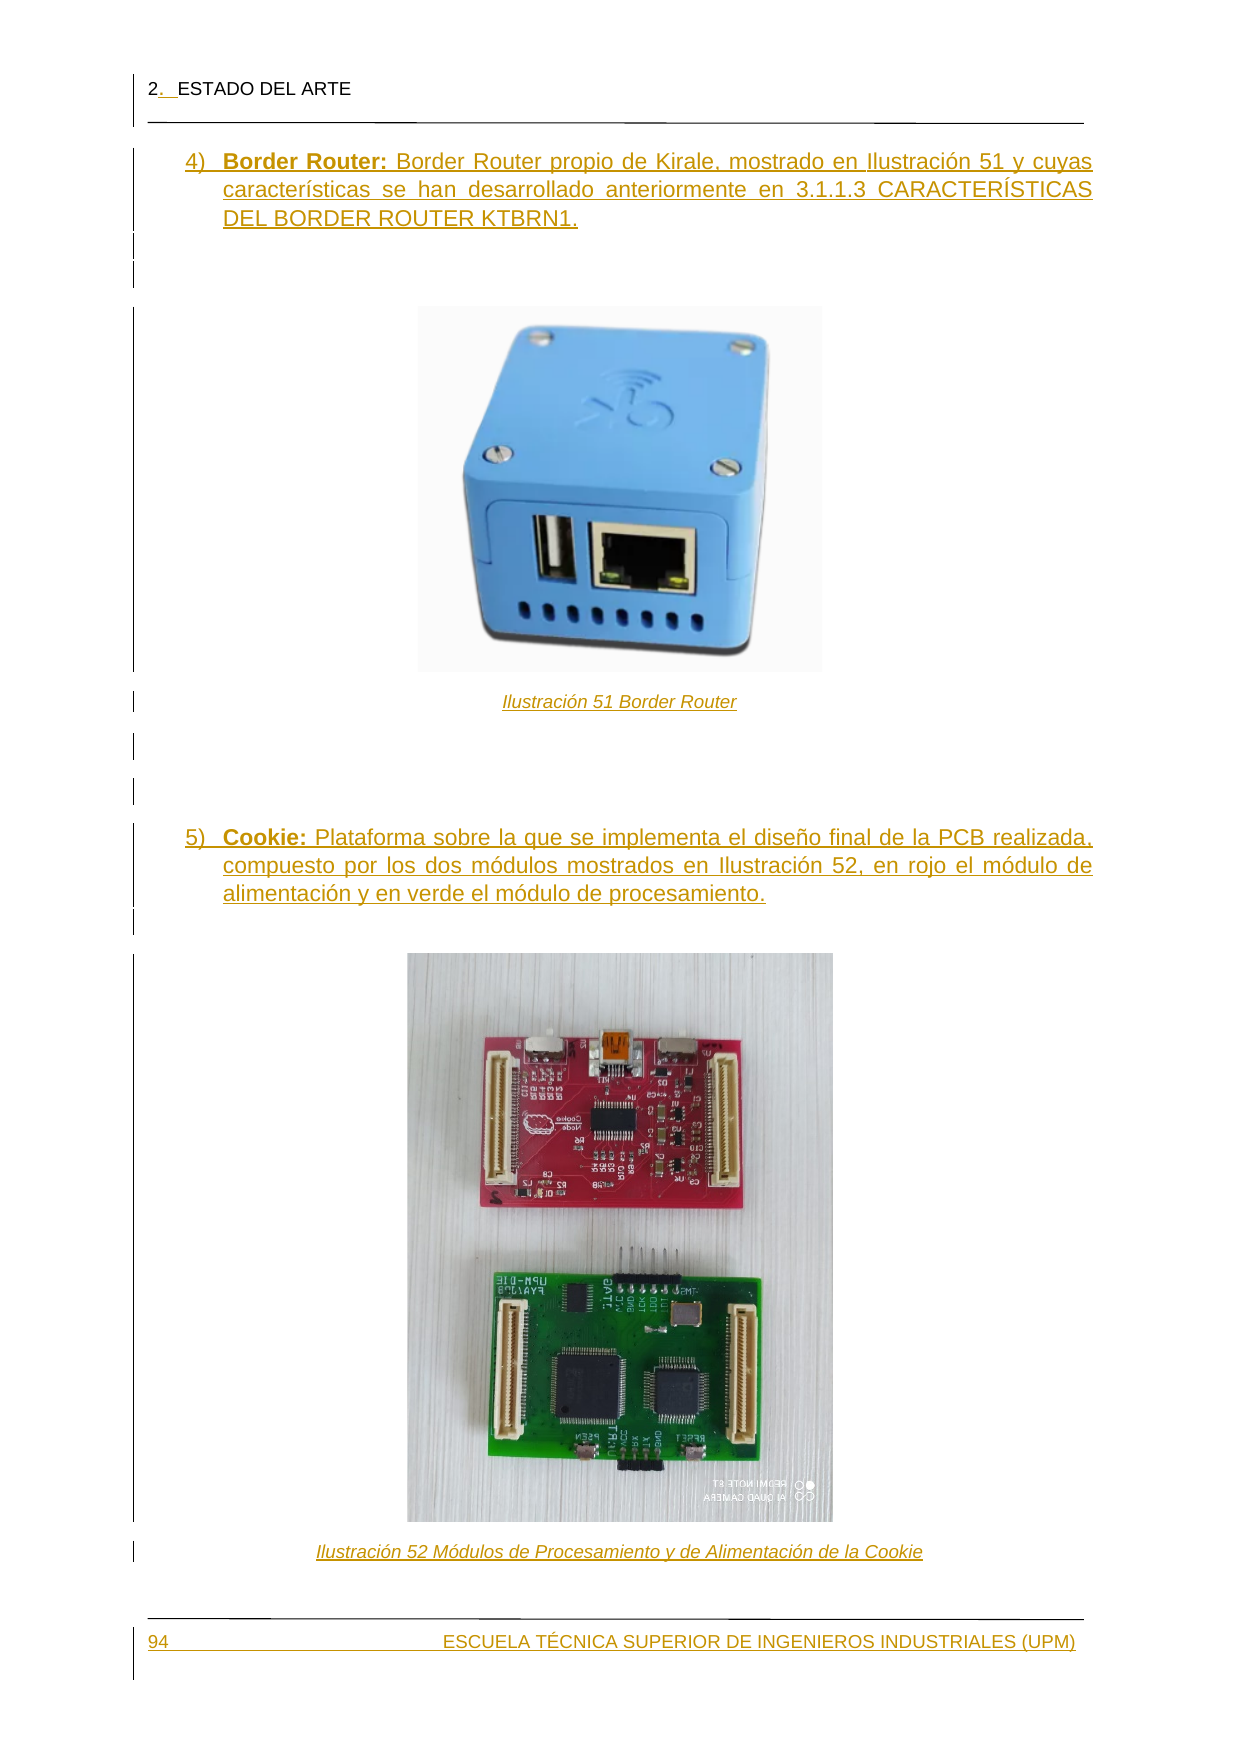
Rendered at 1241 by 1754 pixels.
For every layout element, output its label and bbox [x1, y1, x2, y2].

picture [417, 306, 823, 672]
picture [407, 953, 833, 1522]
